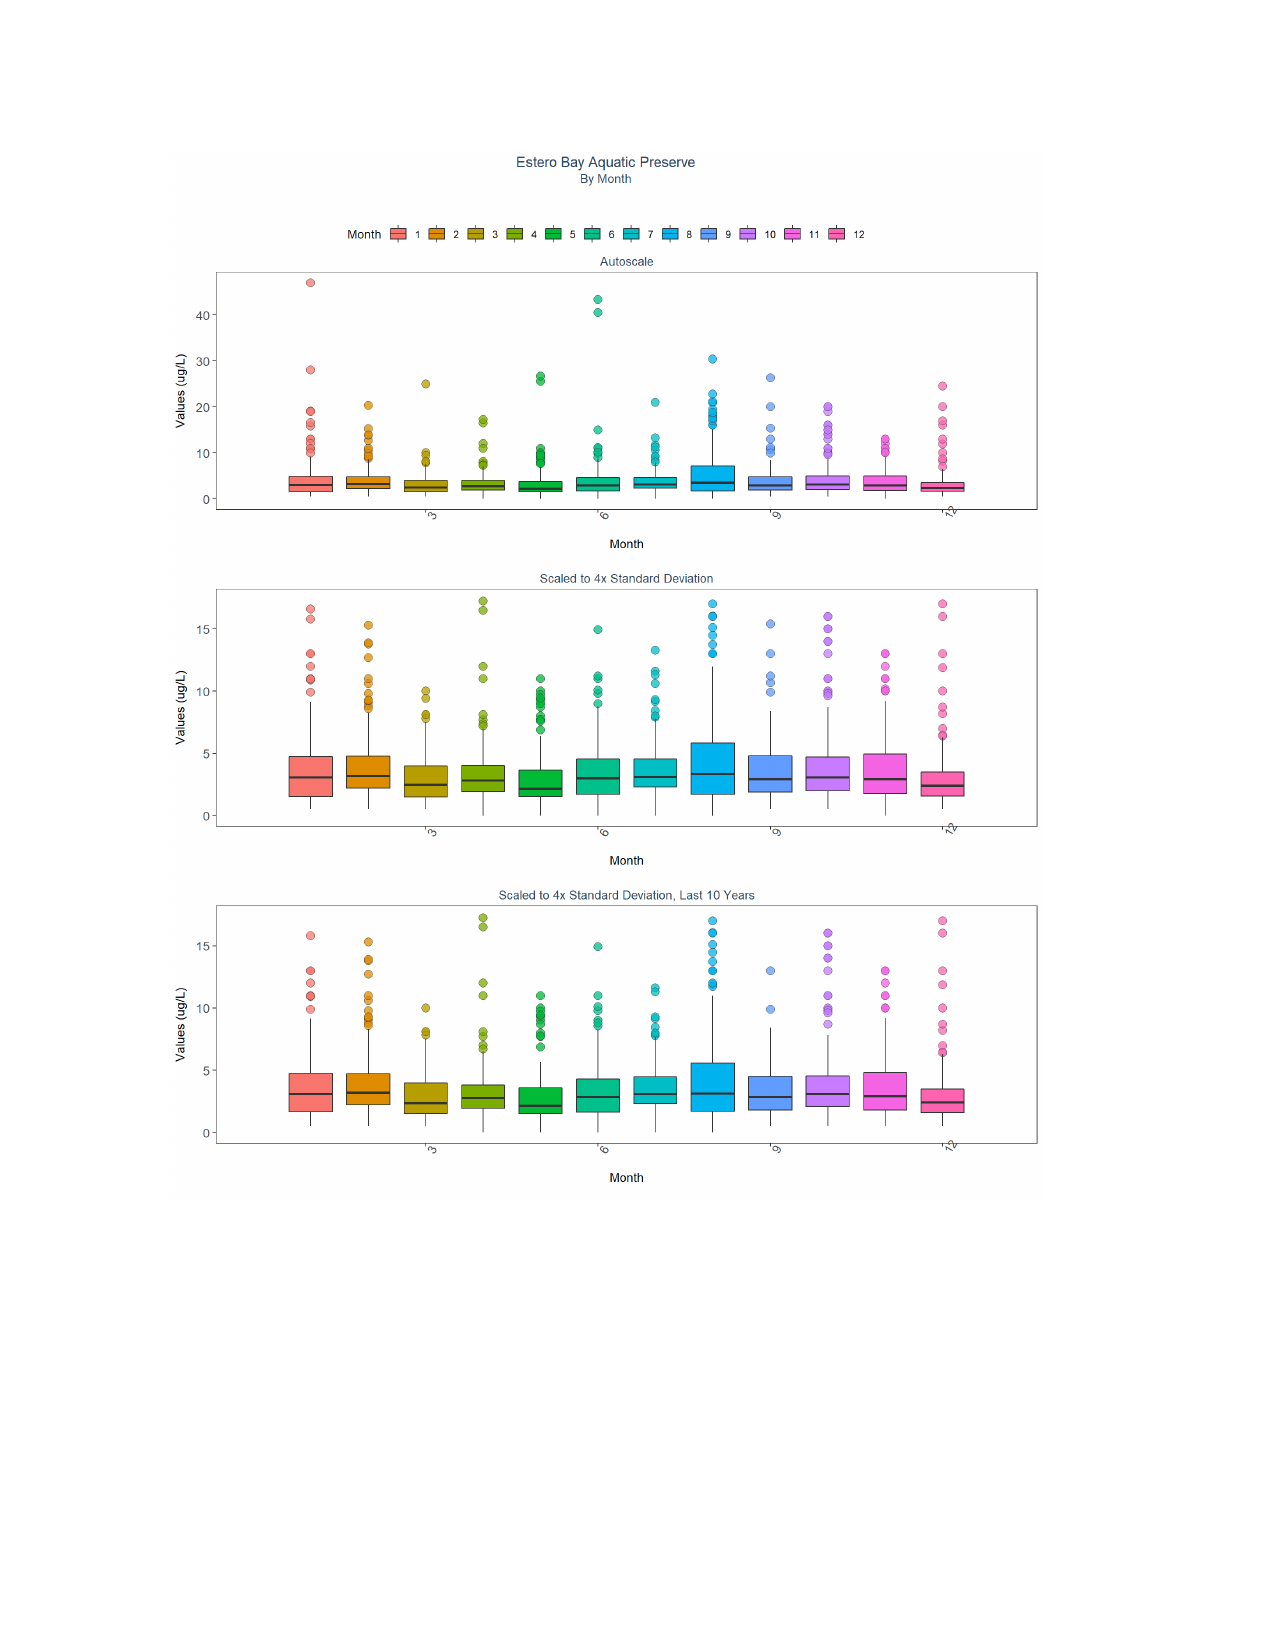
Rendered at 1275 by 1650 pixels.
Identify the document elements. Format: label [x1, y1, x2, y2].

picture [168, 150, 1044, 1200]
